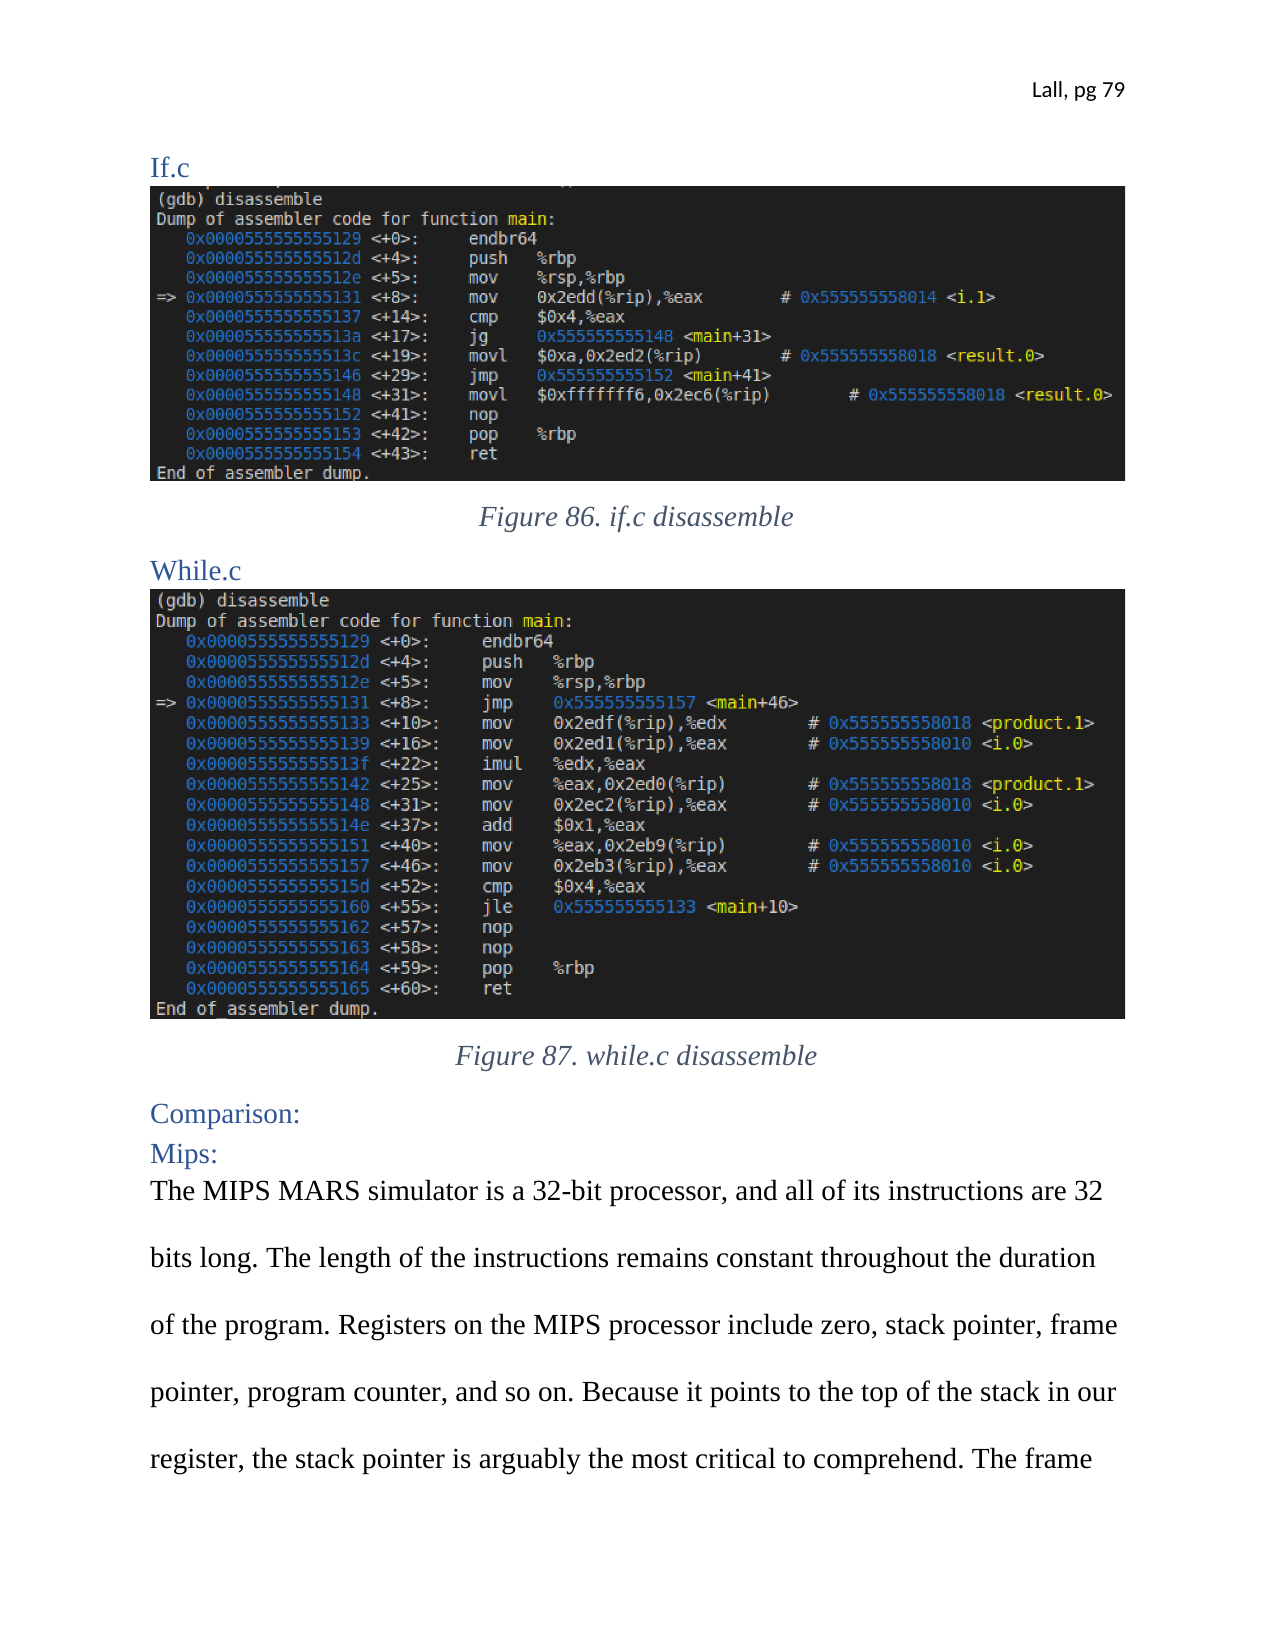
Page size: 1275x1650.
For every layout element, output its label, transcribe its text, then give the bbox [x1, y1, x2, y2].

text Figure 86. if.c disassemble [150, 499, 1125, 533]
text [150, 1173, 1125, 1475]
subtitle Comparison: [150, 1096, 1125, 1130]
subtitle Mips: [150, 1137, 1125, 1170]
subtitle While.c [150, 553, 1125, 587]
picture [150, 589, 1125, 1019]
text Figure 87. while.c disassemble [150, 1038, 1125, 1071]
subtitle If.c [150, 150, 1125, 183]
picture [150, 186, 1125, 481]
